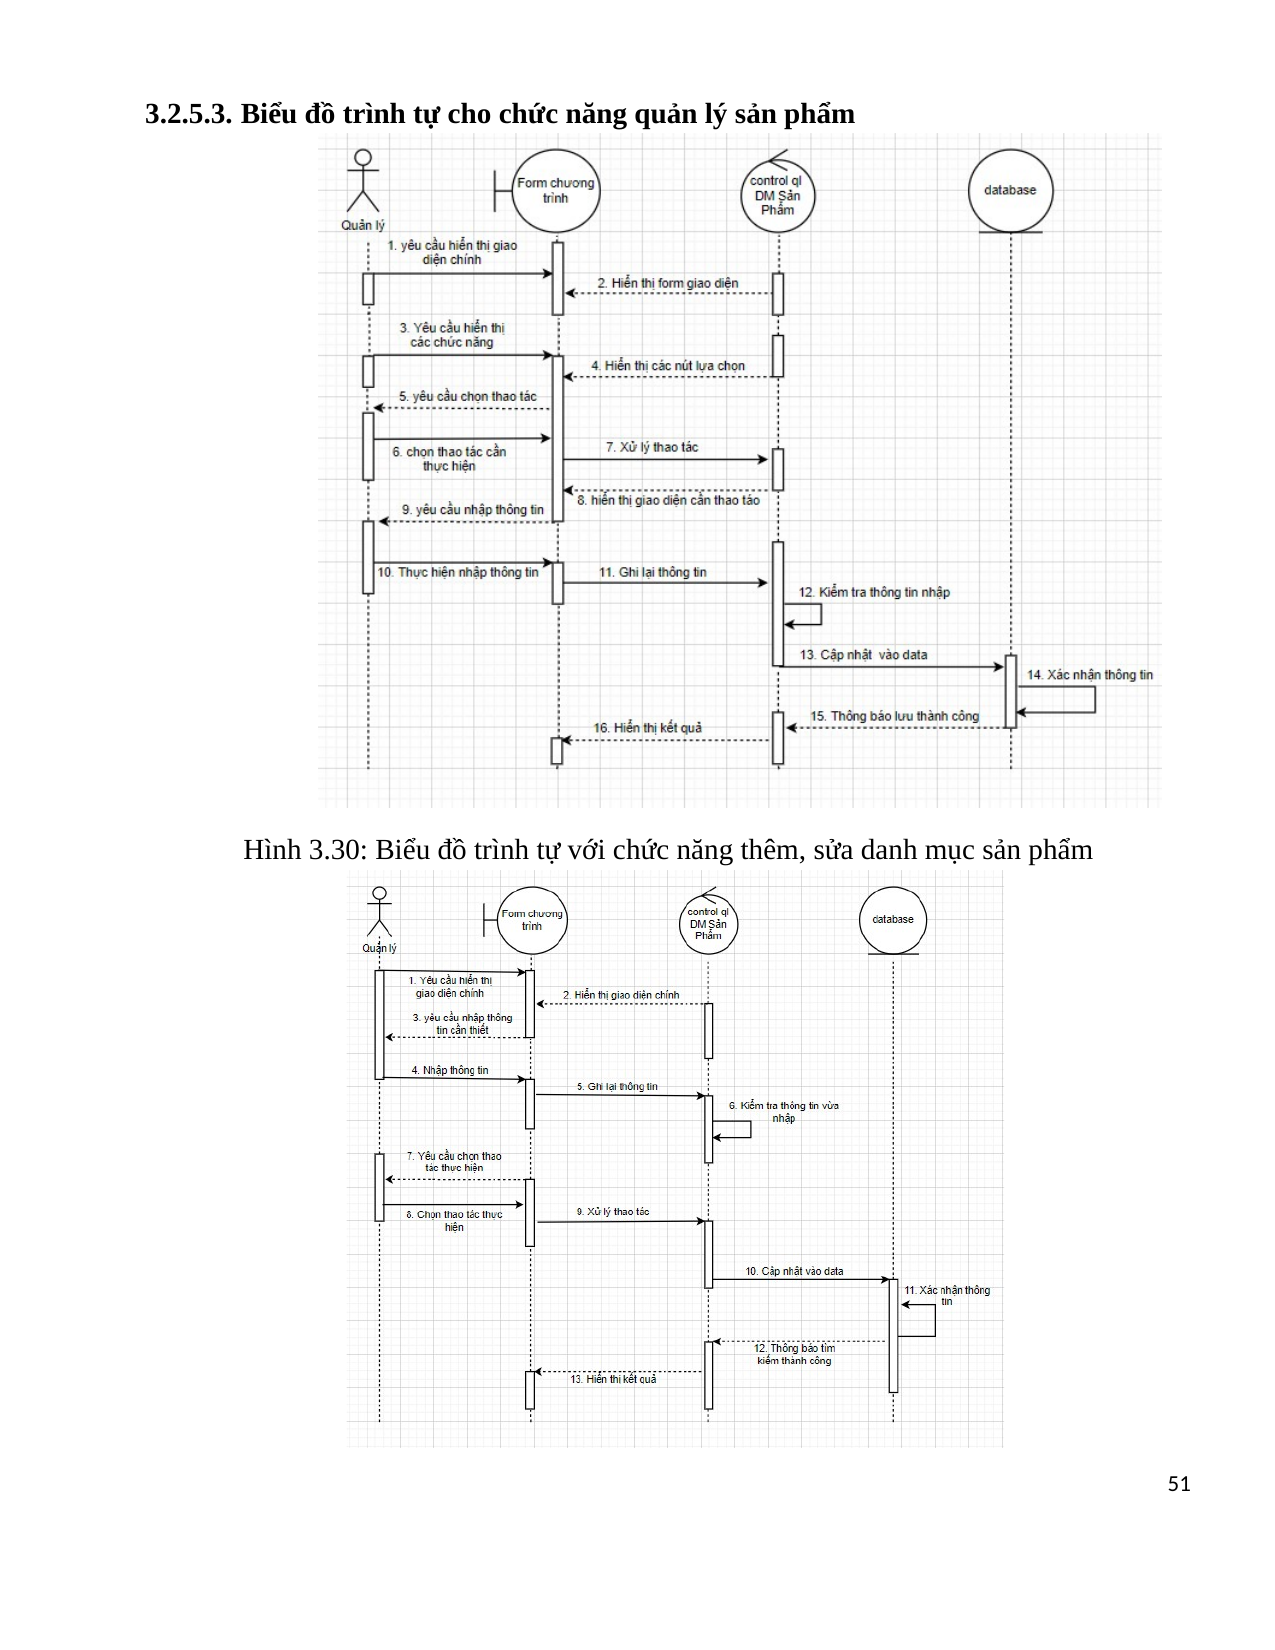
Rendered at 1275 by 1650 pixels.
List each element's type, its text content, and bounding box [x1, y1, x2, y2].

picture [318, 133, 1162, 808]
subtitle 3.2.5.3. Biểu đồ trình tự cho chức năng quản lý sản phẩm [145, 97, 1157, 130]
text Hình 3.30: Biểu đồ trình tự với chức năng thêm, sửa danh mục sản phẩm [243, 832, 1158, 866]
picture [346, 870, 1005, 1448]
